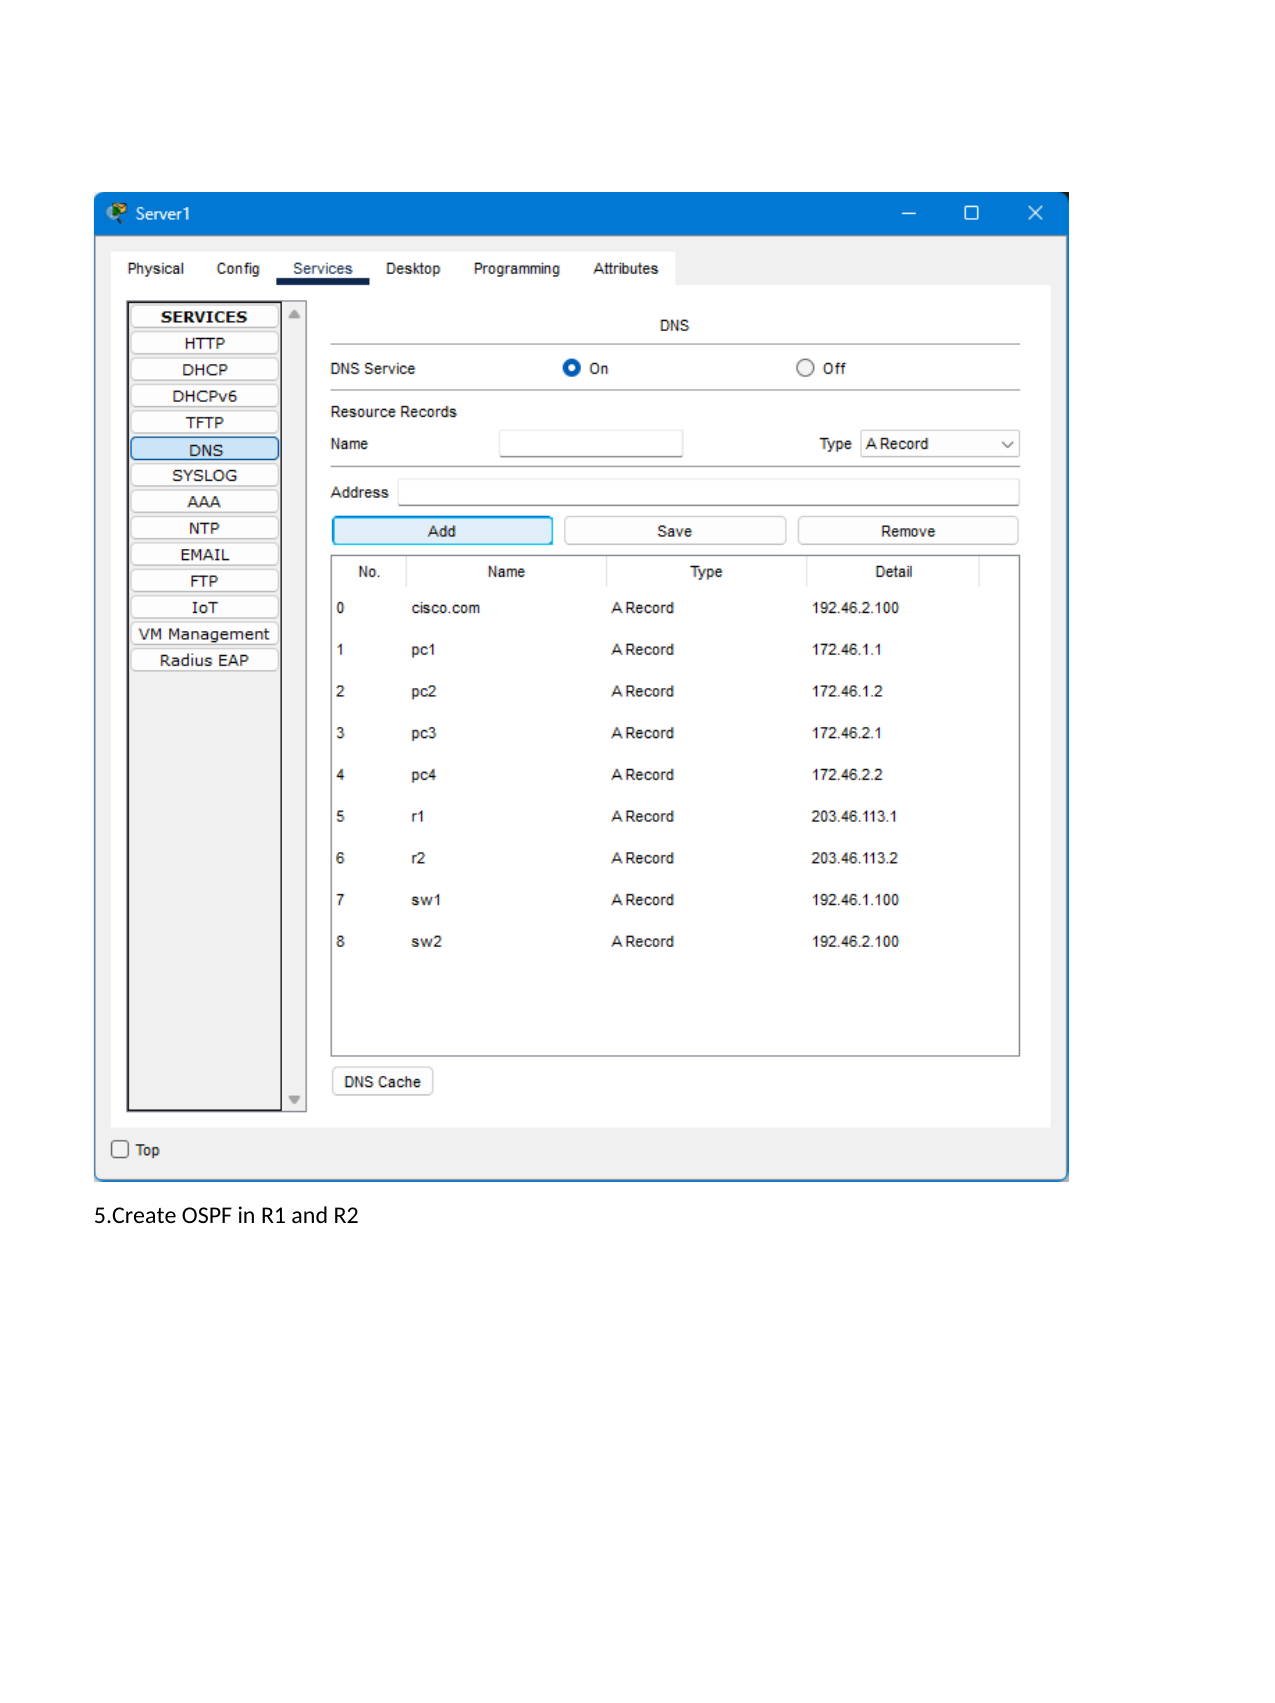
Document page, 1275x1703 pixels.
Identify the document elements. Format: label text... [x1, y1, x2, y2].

text 5.Create OSPF in R1 and R2 [94, 1200, 1181, 1229]
picture [93, 192, 1069, 1182]
